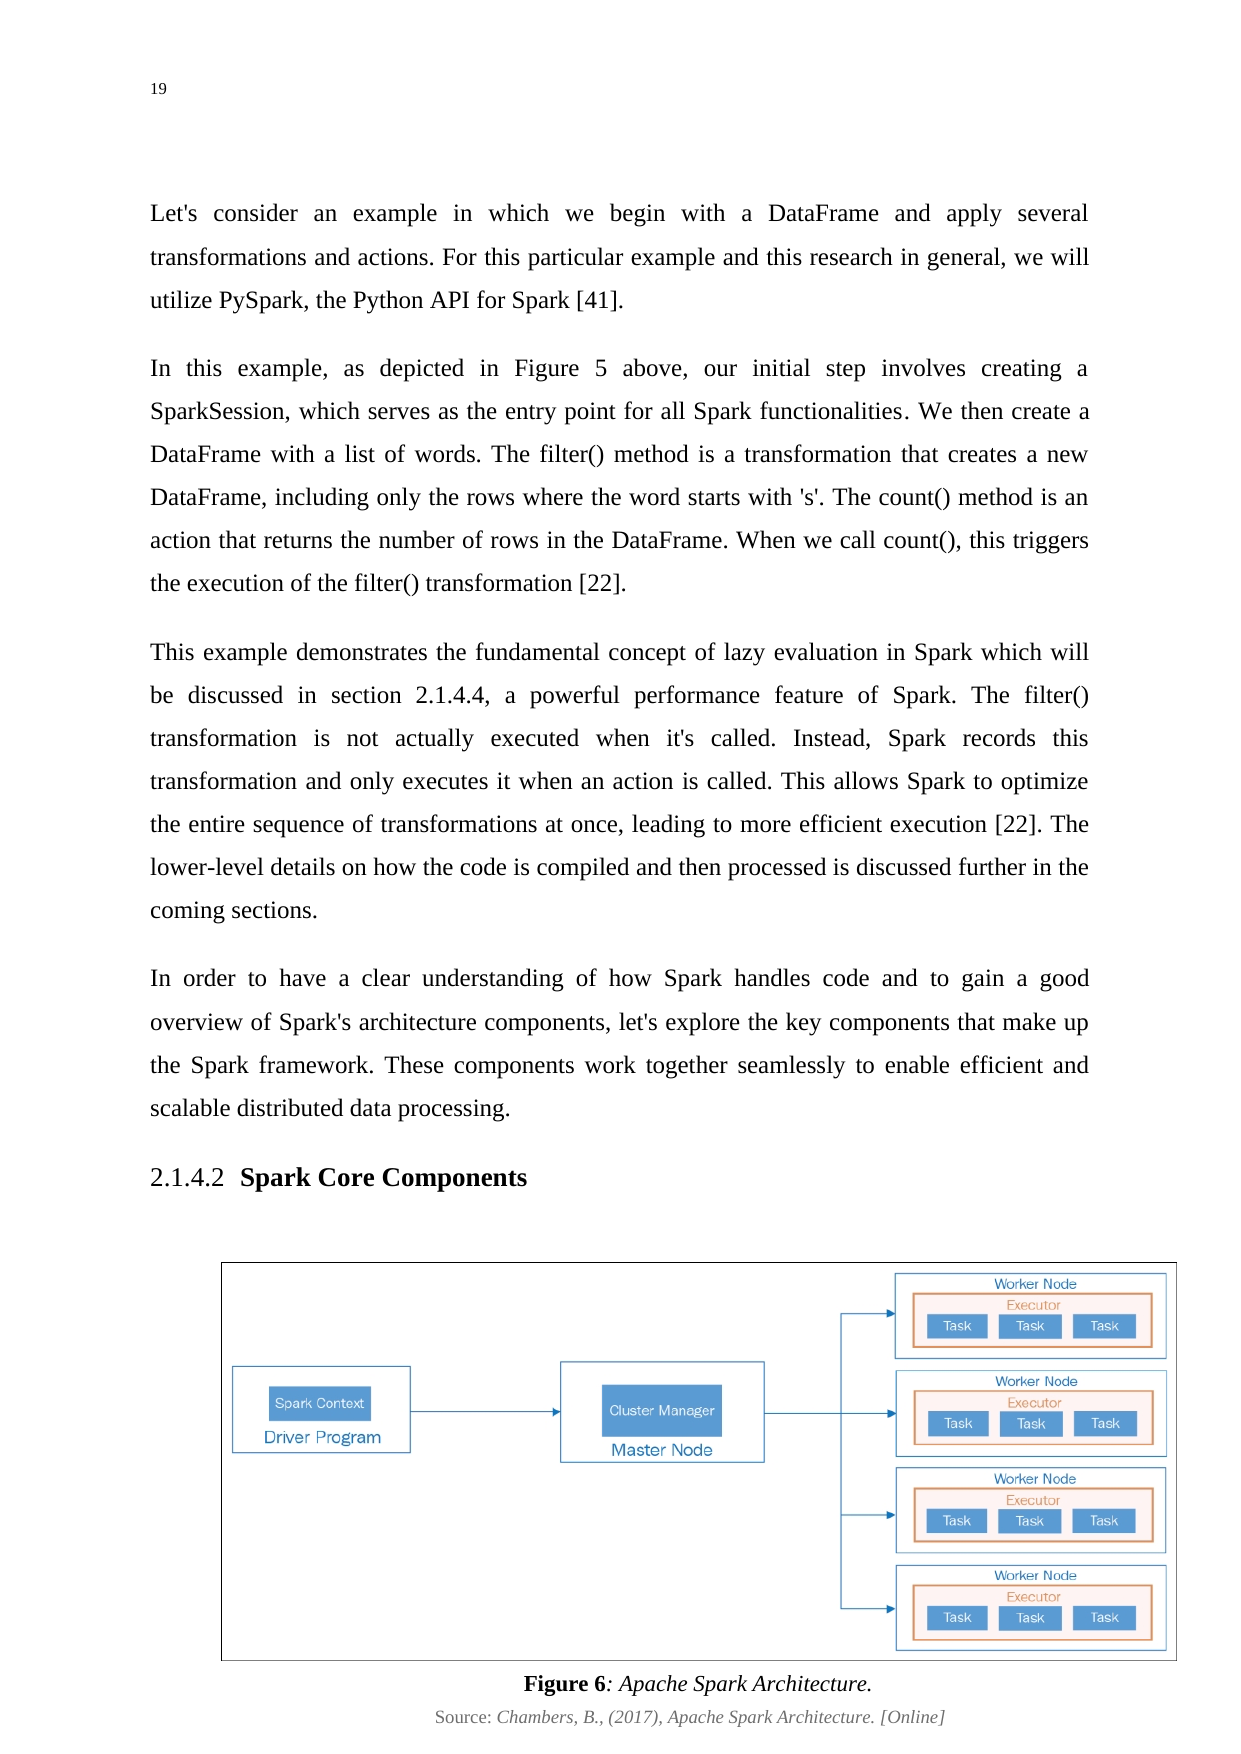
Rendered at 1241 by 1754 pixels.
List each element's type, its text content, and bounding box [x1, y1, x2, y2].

text Let's consider an example in which we begin with a DataFrame and apply several transformations and actions. For this particular example and this research in general, we will utilize PySpark, the Python API for Spark [41]. [150, 198, 1090, 313]
text In this example, as depicted in Figure 5 above, our initial step involves creating a SparkSession, which serves as the entry point for all Spark functionalities. We then create a DataFrame with a list of words. The filter() method is a transformation that creates a new DataFrame, including only the rows where the word starts with 's'. The count() method is an action that returns the number of rows in the DataFrame. When we call count(), this triggers the execution of the filter() transformation [22]. [150, 353, 1090, 597]
text This example demonstrates the fundamental concept of lazy evaluation in Spark which will be discussed in section 2.1.4.4, a powerful performance feature of Spark. The filter() transformation is not actually executed when it's called. Instead, Spark records this transformation and only executes it when an action is called. This allows Spark to optimize the entire sequence of transformations at once, leading to more efficient execution [22]. The lower-level details on how the code is compiled and then processed is discussed further in the coming sections. [150, 637, 1090, 924]
picture [221, 1262, 1177, 1661]
subtitle Spark Core Components [150, 1161, 1090, 1192]
text In order to have a clear understanding of how Spark handles code and to gain a good overview of Spark's architecture components, let's explore the key components that make up the Spark framework. These components work together seamlessly to enable efficient and scalable distributed data processing. [150, 963, 1090, 1122]
